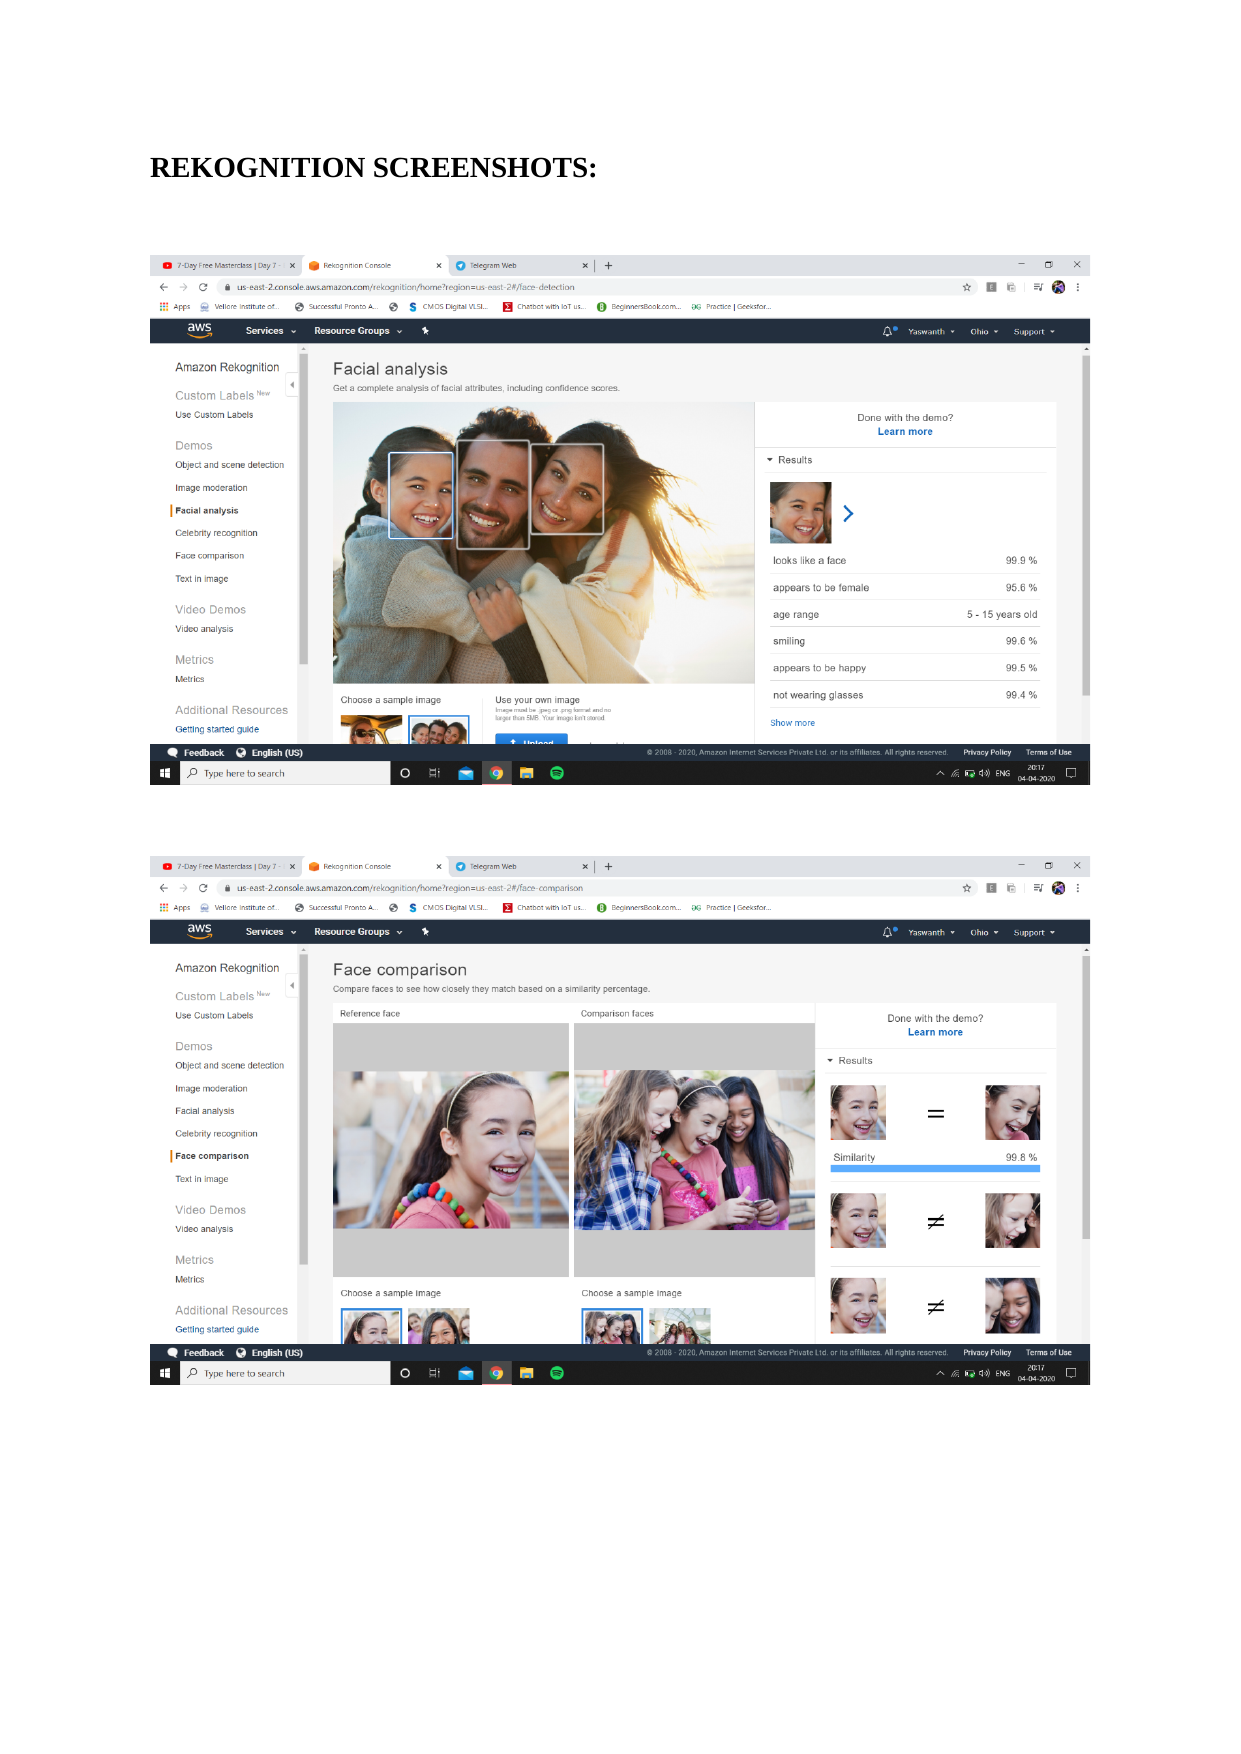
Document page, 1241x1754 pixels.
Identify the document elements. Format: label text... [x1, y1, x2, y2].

text REKOGNITION SCREENSHOTS: [150, 150, 1090, 183]
picture [150, 255, 1091, 785]
picture [150, 856, 1091, 1385]
